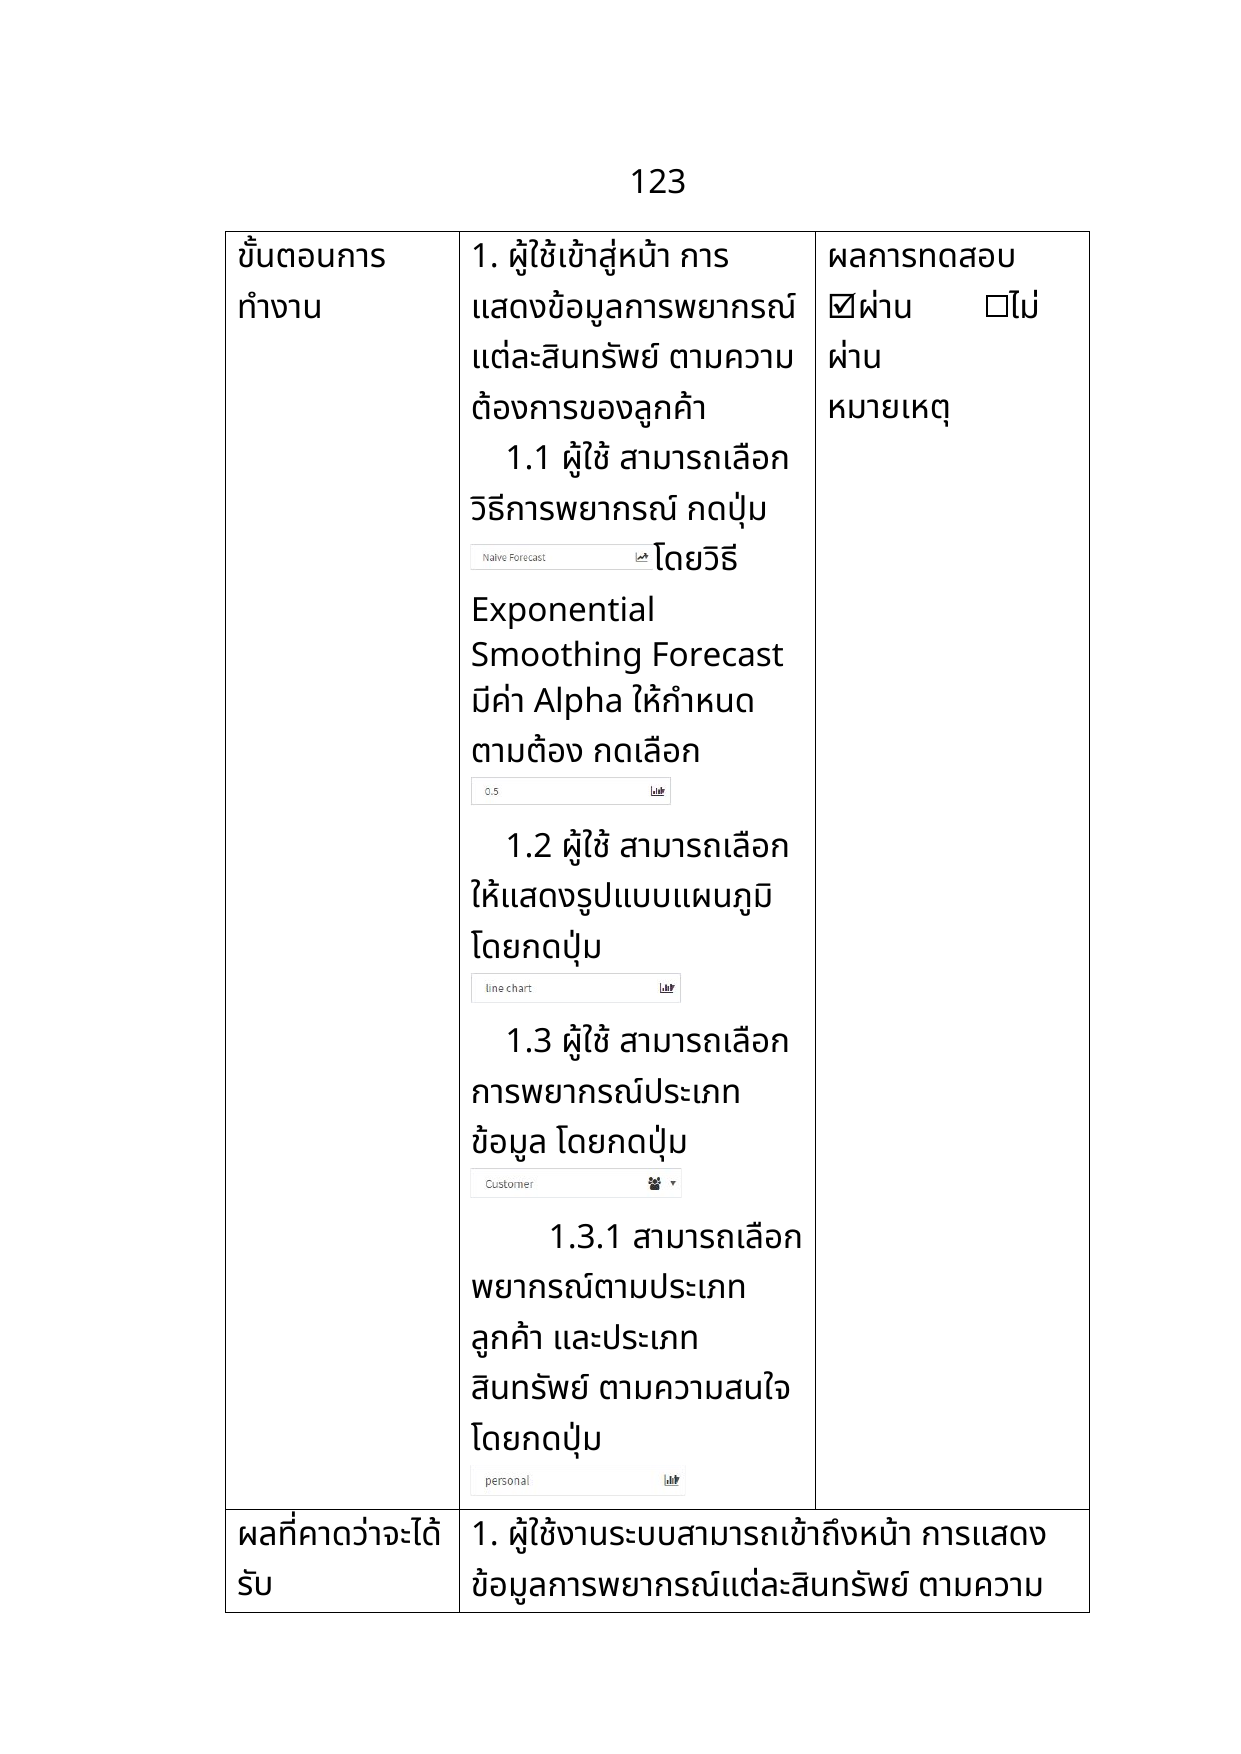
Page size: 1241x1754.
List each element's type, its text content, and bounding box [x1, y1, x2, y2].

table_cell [460, 1510, 1089, 1612]
picture [470, 1168, 682, 1198]
picture [470, 544, 653, 571]
table_cell ผลการทดสอบ ผ่าน ไม่ผ่าน หมายเหตุ [816, 232, 1089, 1509]
picture [470, 777, 672, 806]
table_cell ขั้นตอนการทำงาน [226, 232, 459, 1509]
picture [470, 973, 682, 1003]
table_cell ผลที่คาดว่าจะได้รับ [226, 1510, 459, 1612]
picture [470, 1465, 686, 1496]
table_cell 1. ผู้ใช้เข้าสู่หน้า การแสดงข้อมูลการพยากรณ์แต่ละสินทรัพย์ ตามความต้องการของลูกค้า 1.1 ผู้ใช้ สามารถเลือกวิธีการพยากรณ์ กดปุ่ม โดยวิธี Exponential Smoothing Forecast มีค่า Alpha ให้กำหนดตามต้อง กดเลือก 1.2 ผู้ใช้ สามารถเลือกให้แสดงรูปแบบแผนภูมิ โดยกดปุ่ม 1.3 ผู้ใช้ สามารถเลือกการพยากรณ์ประเภทข้อมูล โดยกดปุ่ม 1.3.1 สามารถเลือกพยากรณ์ตามประเภทลูกค้า และประเภทสินทรัพย์ ตามความสนใจ โดยกดปุ่ม [460, 232, 815, 1509]
